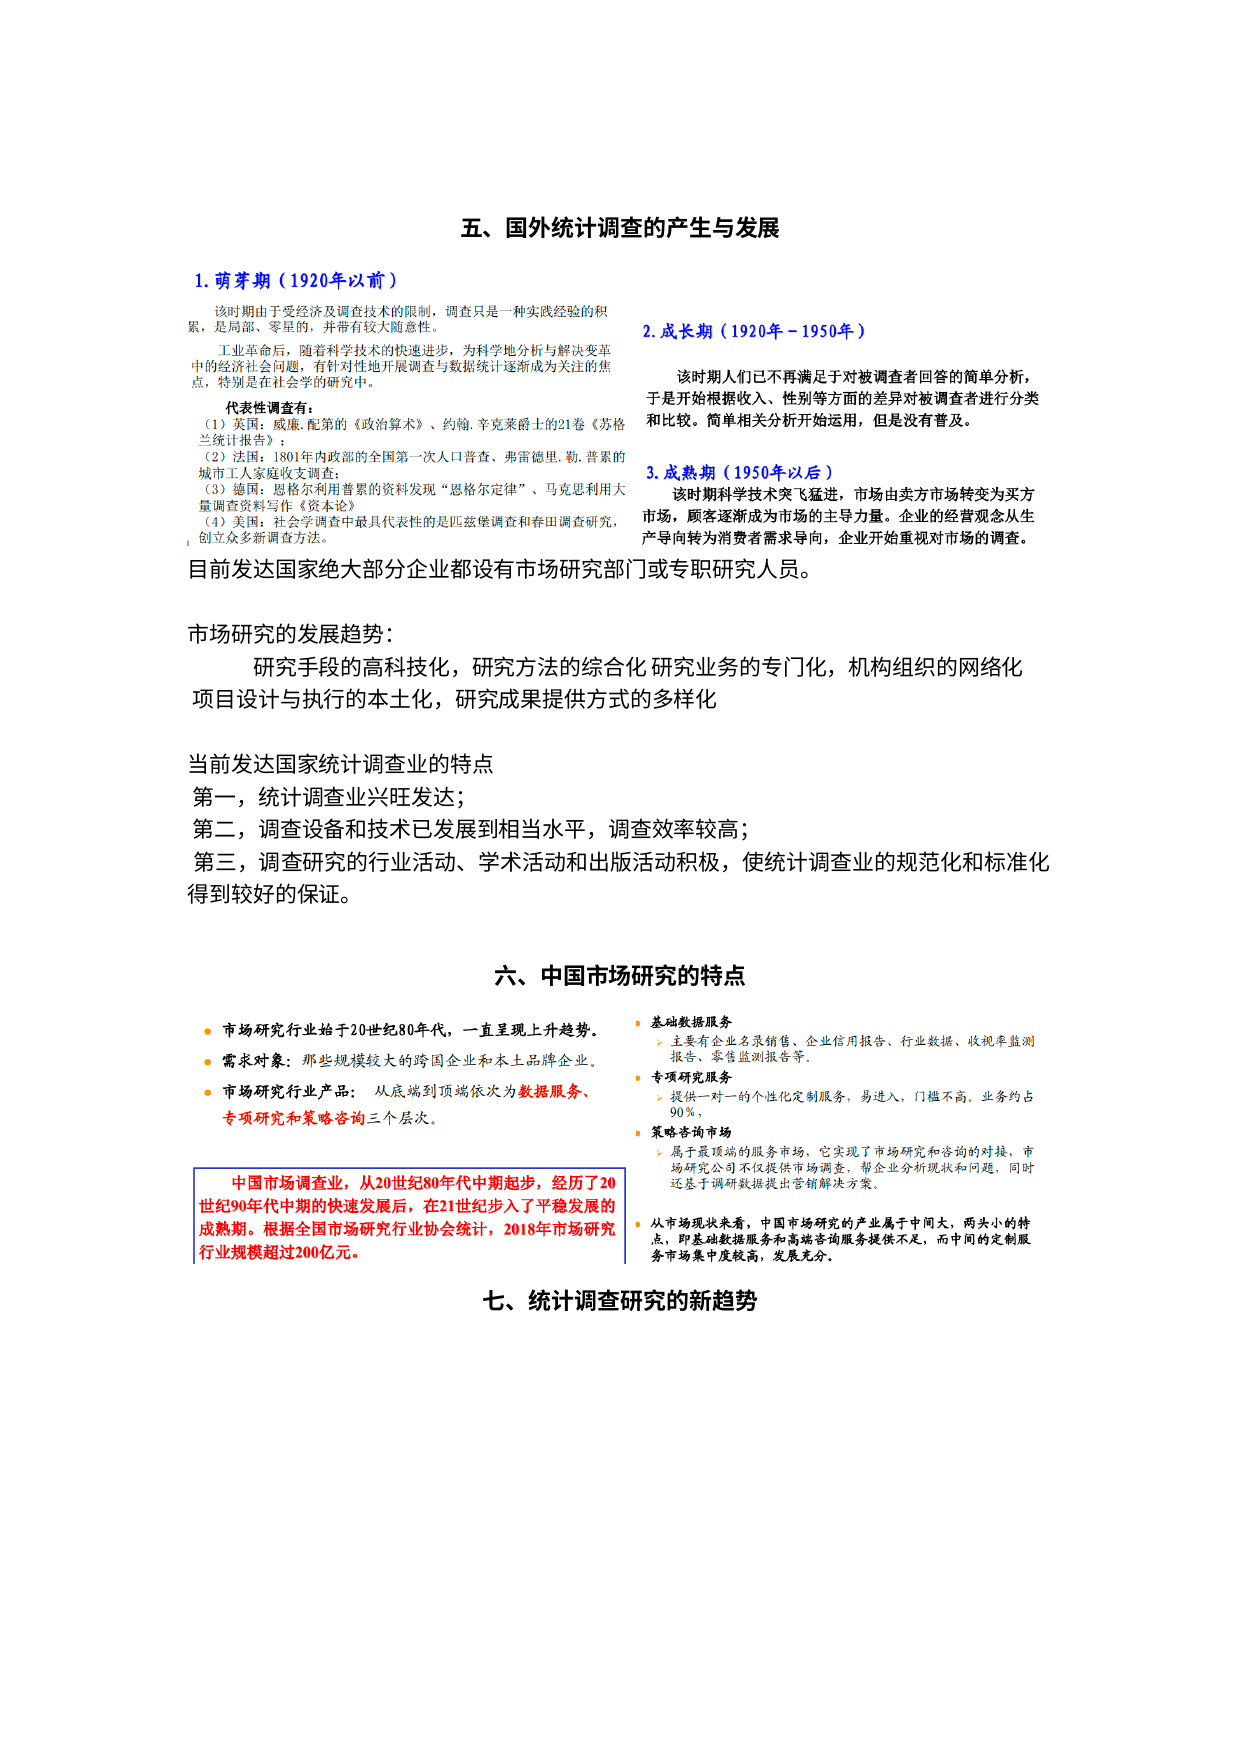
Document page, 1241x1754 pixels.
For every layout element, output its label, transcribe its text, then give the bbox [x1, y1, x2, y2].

text 第一，统计调查业兴旺发达； [187, 779, 1053, 812]
text 第三，调查研究的行业活动、学术活动和出版活动积极，使统计调查业的规范化和标准化得到较好的保证。 [187, 844, 1053, 909]
text 市场研究的发展趋势： [187, 617, 1053, 649]
text 研究手段的高科技化，研究方法的综合化 研究业务的专门化，机构组织的网络化 [187, 649, 1053, 682]
text 项目设计与执行的本土化，研究成果提供方式的多样化 [187, 682, 1053, 714]
picture [187, 1010, 1044, 1264]
text 第二，调查设备和技术已发展到相当水平，调查效率较高； [187, 812, 1053, 844]
text 七、统计调查研究的新趋势 [187, 1267, 1053, 1332]
text 五、国外统计调查的产生与发展 [187, 194, 1053, 259]
text 当前发达国家统计调查业的特点 [187, 747, 1053, 779]
picture [187, 266, 1043, 546]
text 六、中国市场研究的特点 [187, 909, 1053, 1007]
text 目前发达国家绝大部分企业都设有市场研究部门或专职研究人员。 [187, 552, 1053, 617]
